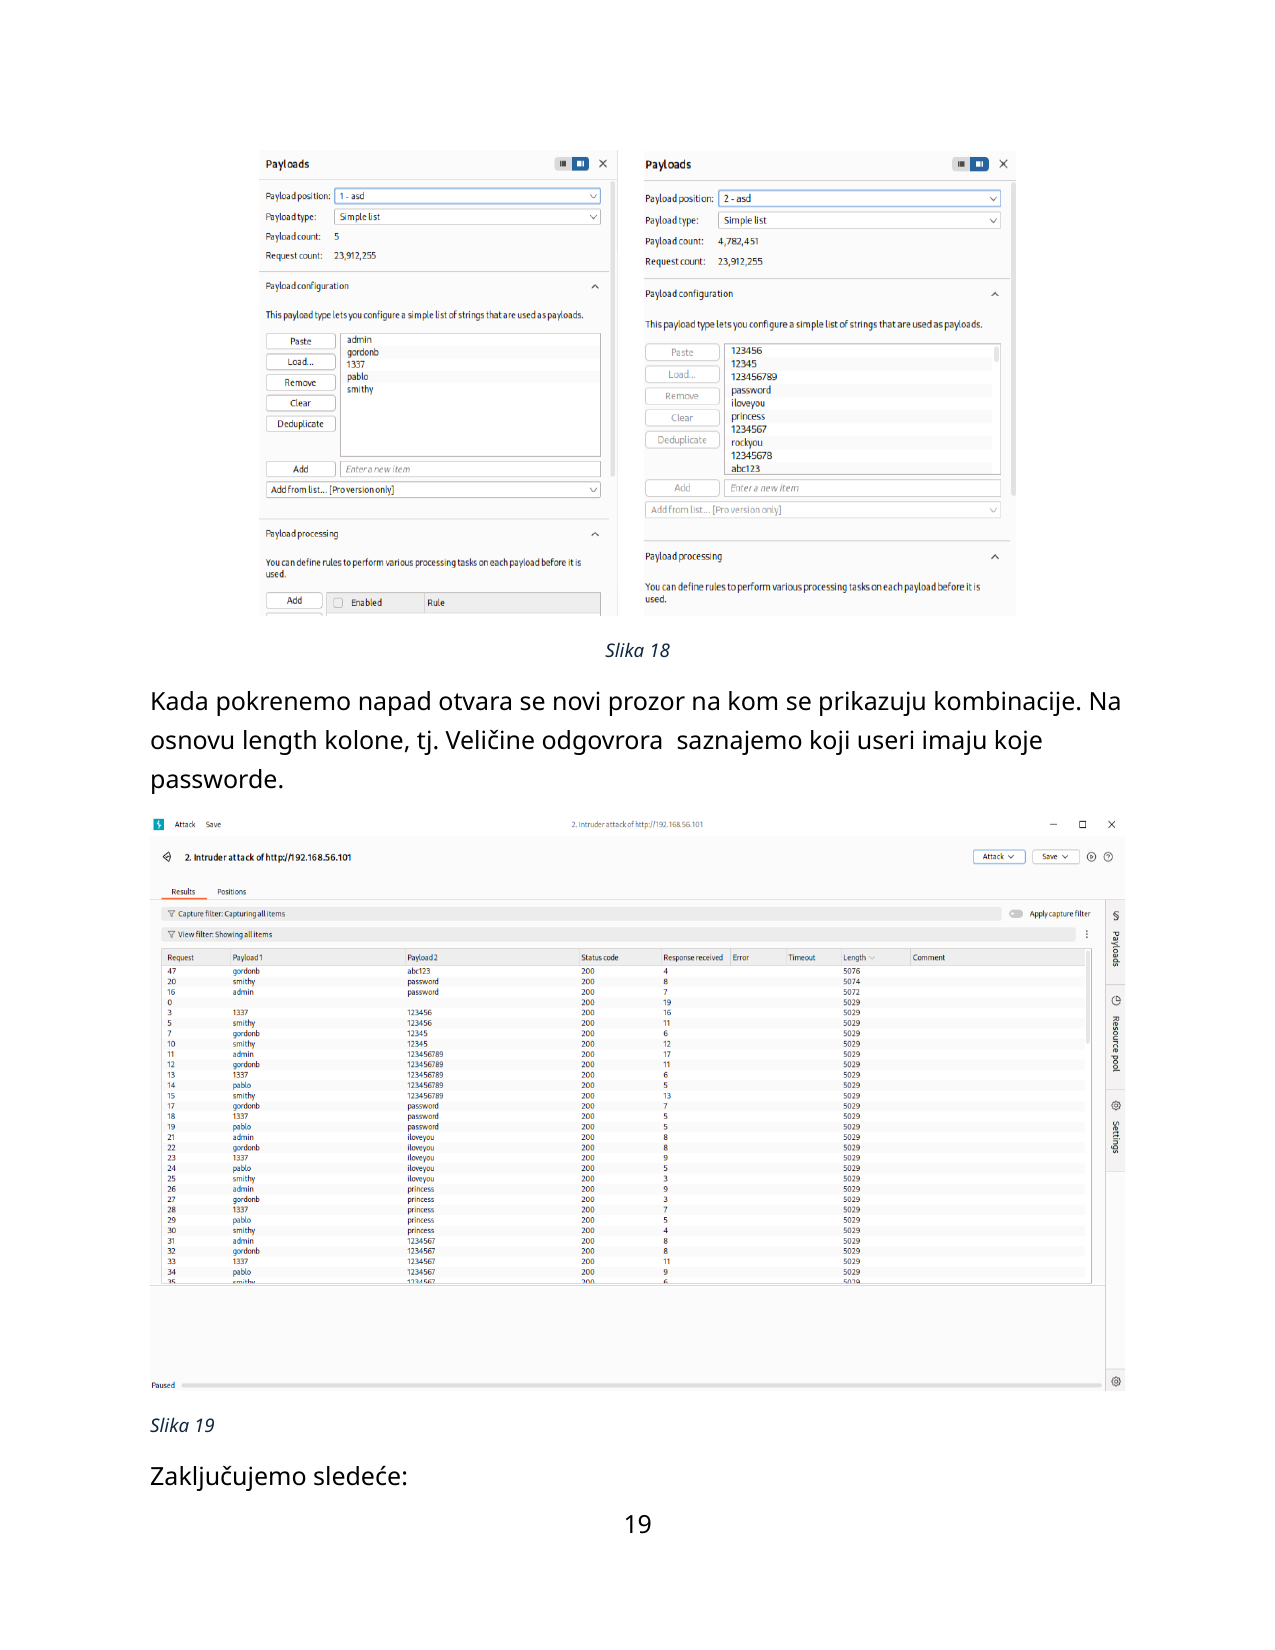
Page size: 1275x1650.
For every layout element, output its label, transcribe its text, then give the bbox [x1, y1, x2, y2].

picture [643, 151, 1016, 616]
picture [150, 817, 1125, 1391]
text Kada pokrenemo napad otvara se novi prozor na kom se prikazuju kombinacije. Na osnovu length kolone, tj. Veličine odgovrora saznajemo koji useri imaju koje passworde. [150, 684, 1125, 796]
picture [259, 150, 618, 616]
text Zaključujemo sledeće: [150, 1459, 1125, 1493]
